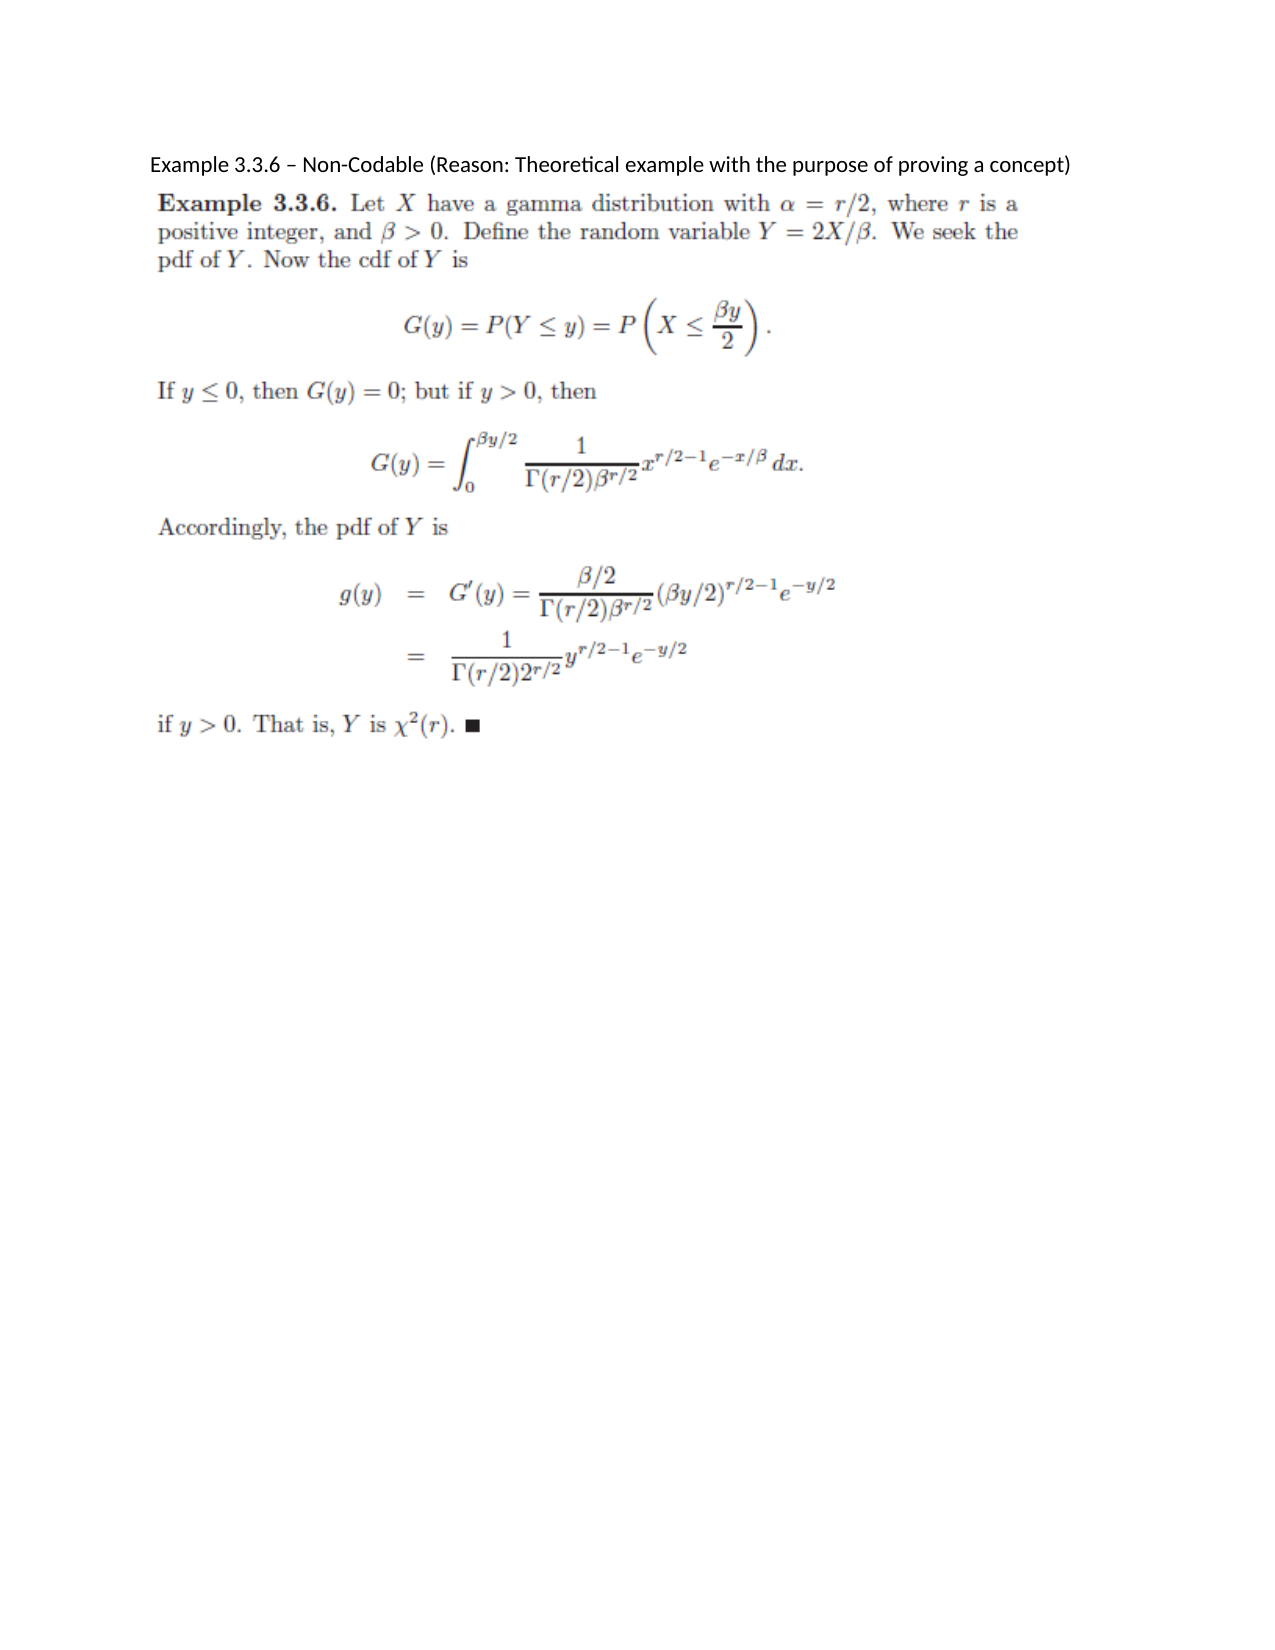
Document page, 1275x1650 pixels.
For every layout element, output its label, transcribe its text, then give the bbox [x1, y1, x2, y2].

picture [150, 180, 1043, 748]
